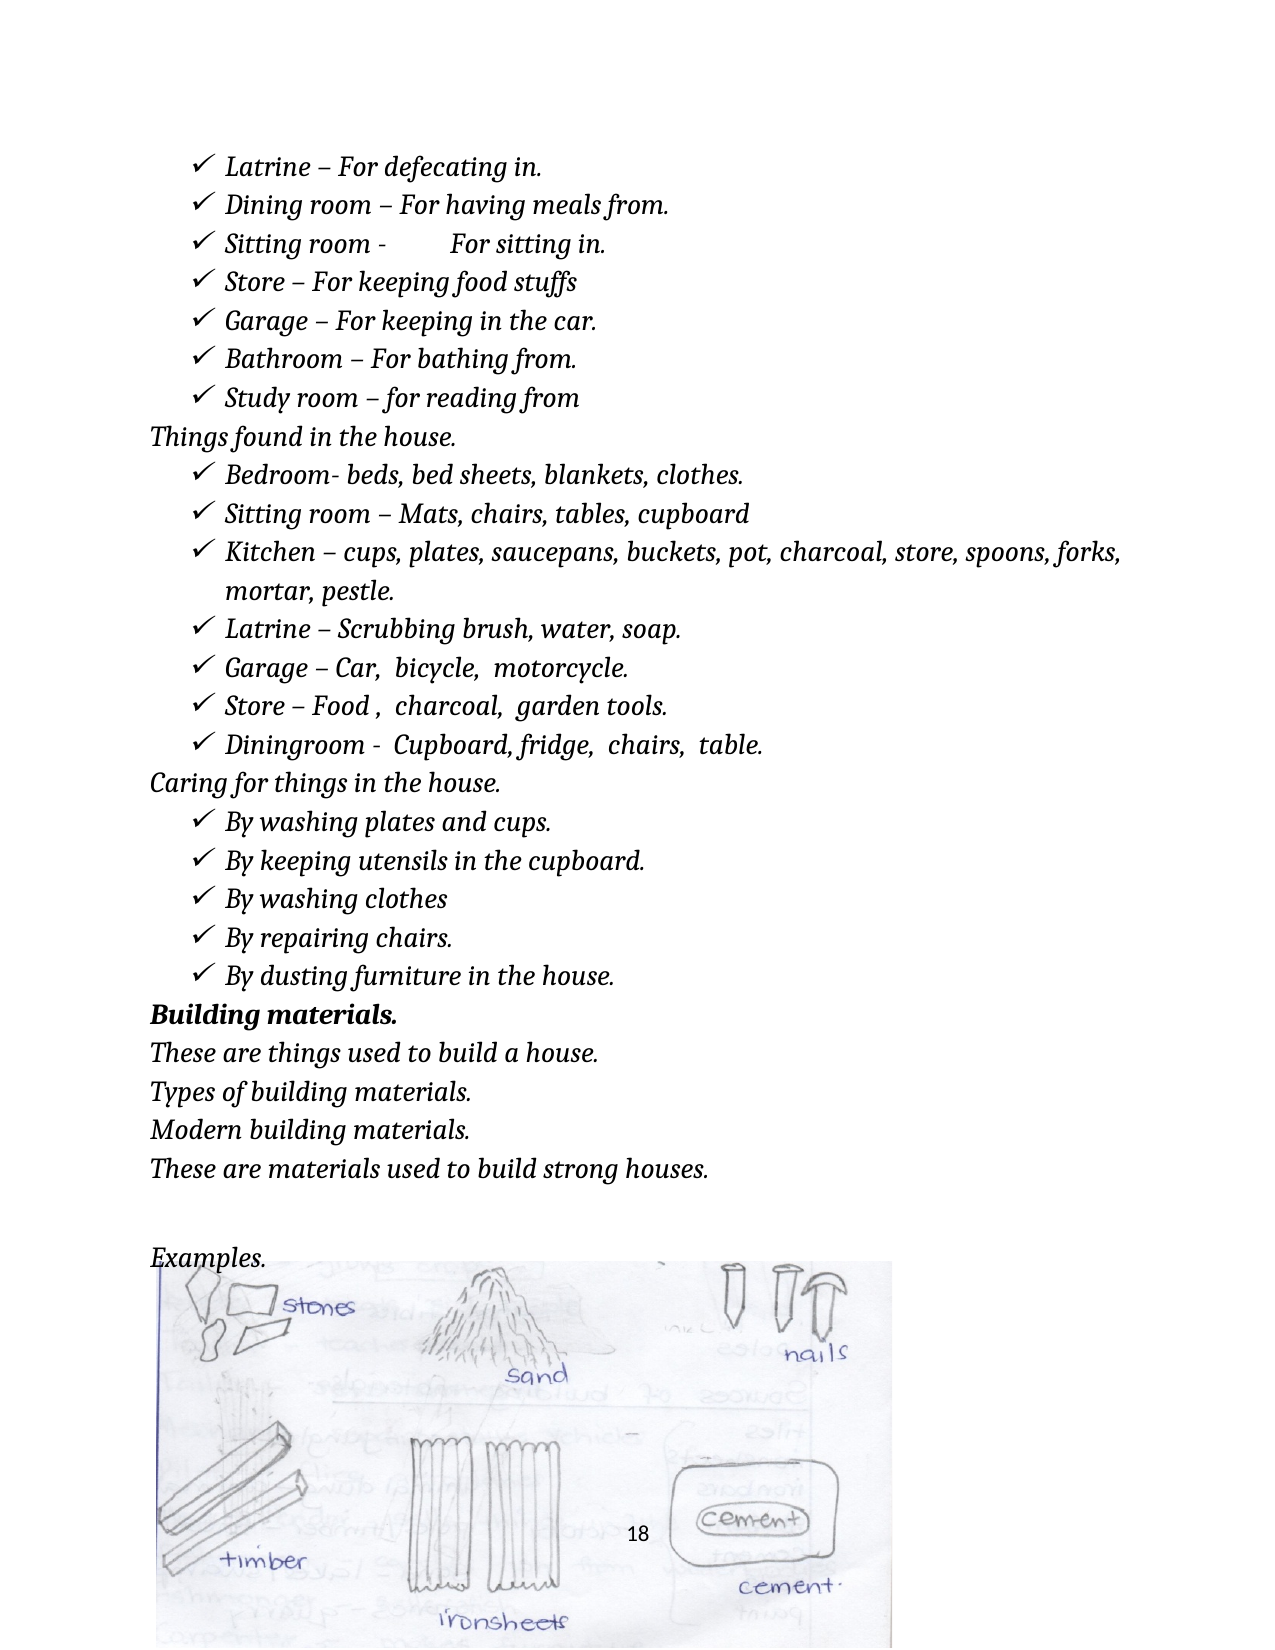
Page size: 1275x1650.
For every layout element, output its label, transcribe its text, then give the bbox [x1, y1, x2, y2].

list Sitting room – Mats, chairs, tables, cupboard [187, 497, 1125, 530]
text These are materials used to build strong houses. [150, 1152, 1125, 1186]
list Garage – For keeping in the car. [187, 304, 1125, 338]
list Store – Food , charcoal, garden tools. [187, 689, 1125, 723]
list By washing clothes [187, 882, 1125, 916]
list Study room – for reading from [187, 381, 1125, 415]
list Bathroom – For bathing from. [187, 343, 1125, 376]
list By dusting furniture in the house. [187, 959, 1125, 993]
list Bedroom- beds, bed sheets, blankets, clothes. [187, 458, 1125, 492]
picture [156, 1274, 893, 1648]
text Examples. [150, 1241, 1125, 1274]
list Kitchen – cups, plates, saucepans, buckets, pot, charcoal, store, spoons, forks, mortar, pestle. [187, 535, 1125, 607]
list By keeping utensils in the cupboard. [187, 844, 1125, 877]
text Things found in the house. [150, 420, 1125, 453]
list Sitting room - For sitting in. [187, 227, 1125, 261]
text Building materials. [150, 998, 1125, 1031]
list By washing plates and cups. [187, 805, 1125, 839]
list By repairing chairs. [187, 921, 1125, 954]
list Garage – Car, bicycle, motorcycle. [187, 651, 1125, 684]
list Store – For keeping food stuffs [187, 266, 1125, 299]
text Caring for things in the house. [150, 767, 1125, 800]
list Latrine – Scrubbing brush, water, soap. [187, 612, 1125, 646]
list Diningroom - Cupboard, fridge, chairs, table. [187, 728, 1125, 762]
text Types of building materials. [150, 1075, 1125, 1108]
list Latrine – For defecating in. [187, 150, 1125, 183]
text Modern building materials. [150, 1113, 1125, 1147]
list Dining room – For having meals from. [187, 188, 1125, 222]
text These are things used to build a house. [150, 1036, 1125, 1070]
